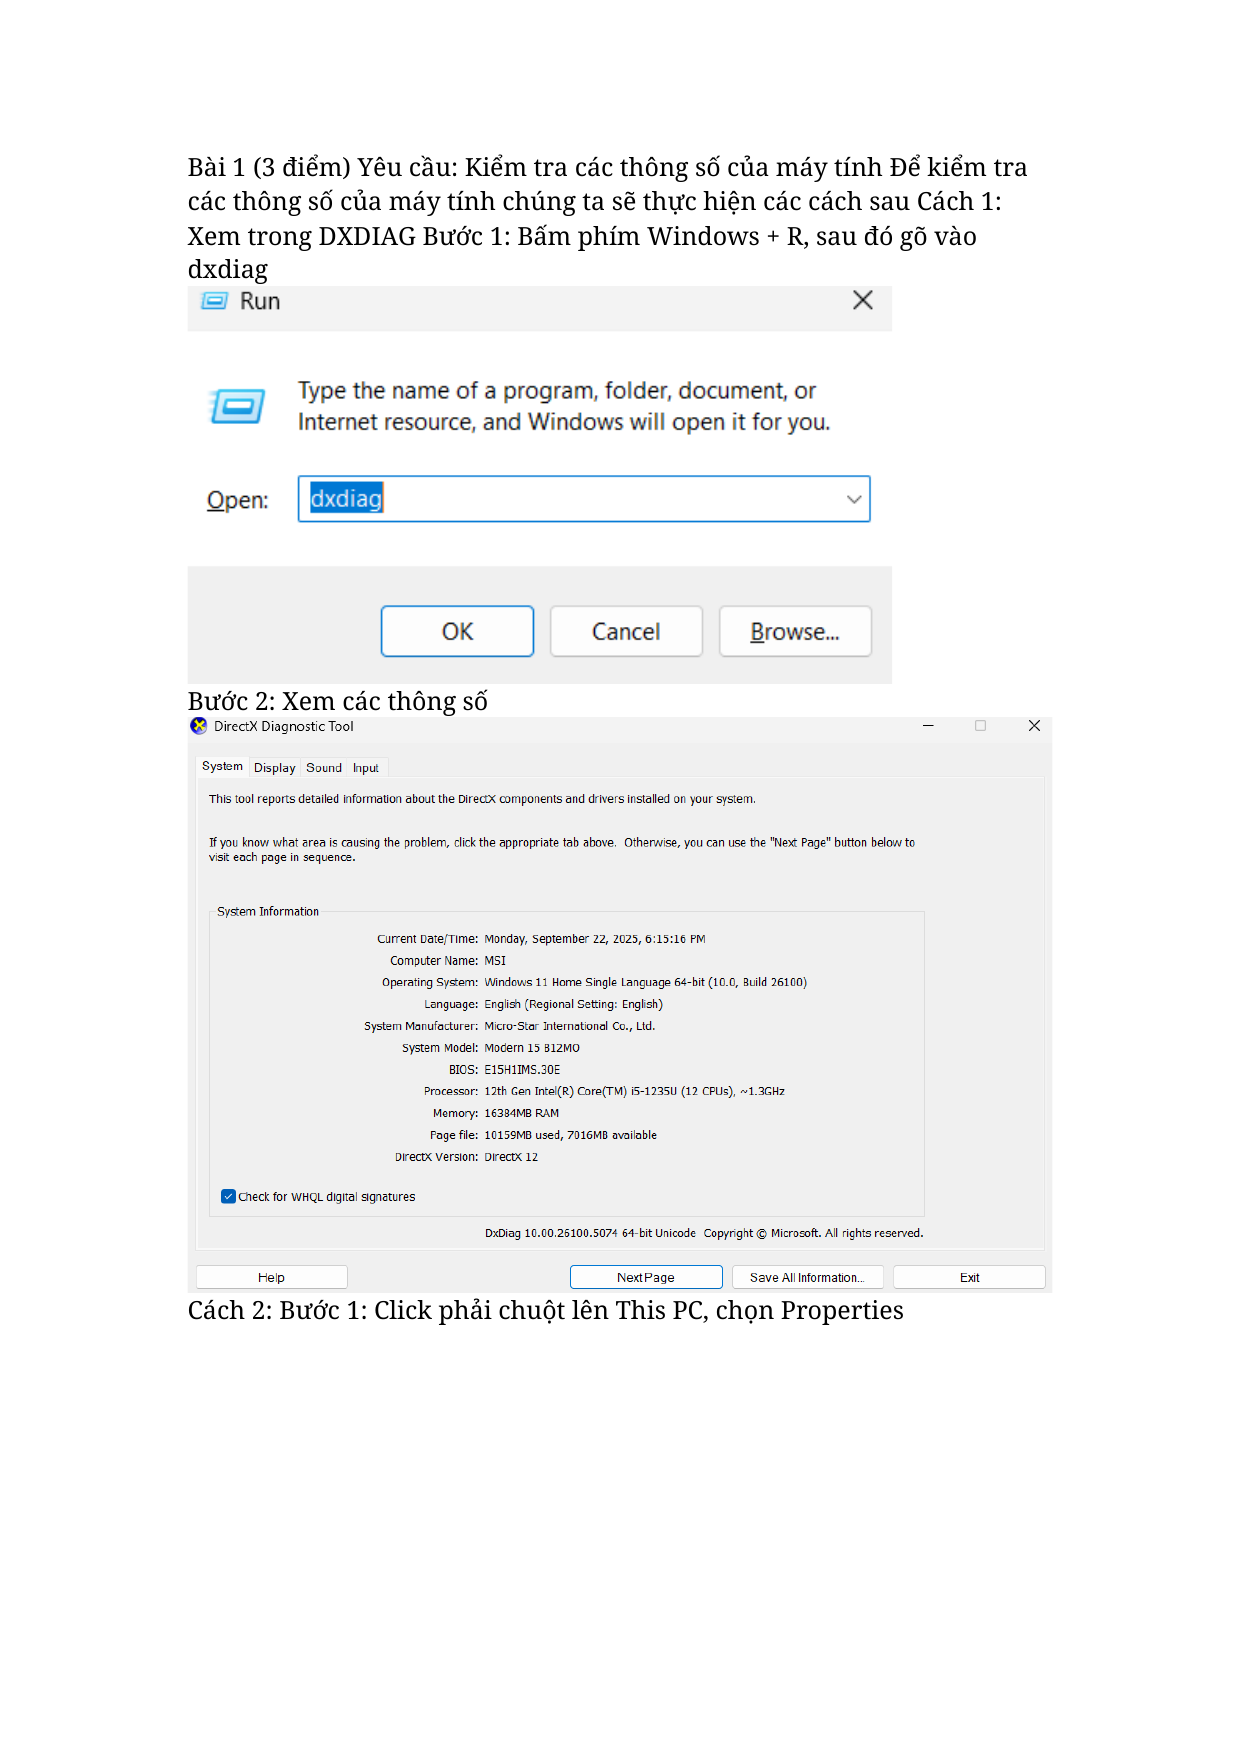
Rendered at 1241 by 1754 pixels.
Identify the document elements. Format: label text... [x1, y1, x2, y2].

text Bài 1 (3 điểm) Yêu cầu: Kiểm tra các thông số của máy tính Để kiểm tra các thông số của máy tính chúng ta sẽ thực hiện các cách sau Cách 1: Xem trong DXDIAG Bước 1: Bấm phím Windows + R, sau đó gõ vào dxdiag [187, 150, 1053, 286]
text Cách 2: Bước 1: Click phải chuột lên This PC, chọn Properties [187, 1293, 1053, 1327]
text Bước 2: Xem các thông số [187, 683, 1053, 717]
picture [187, 286, 893, 684]
picture [187, 717, 1053, 1293]
